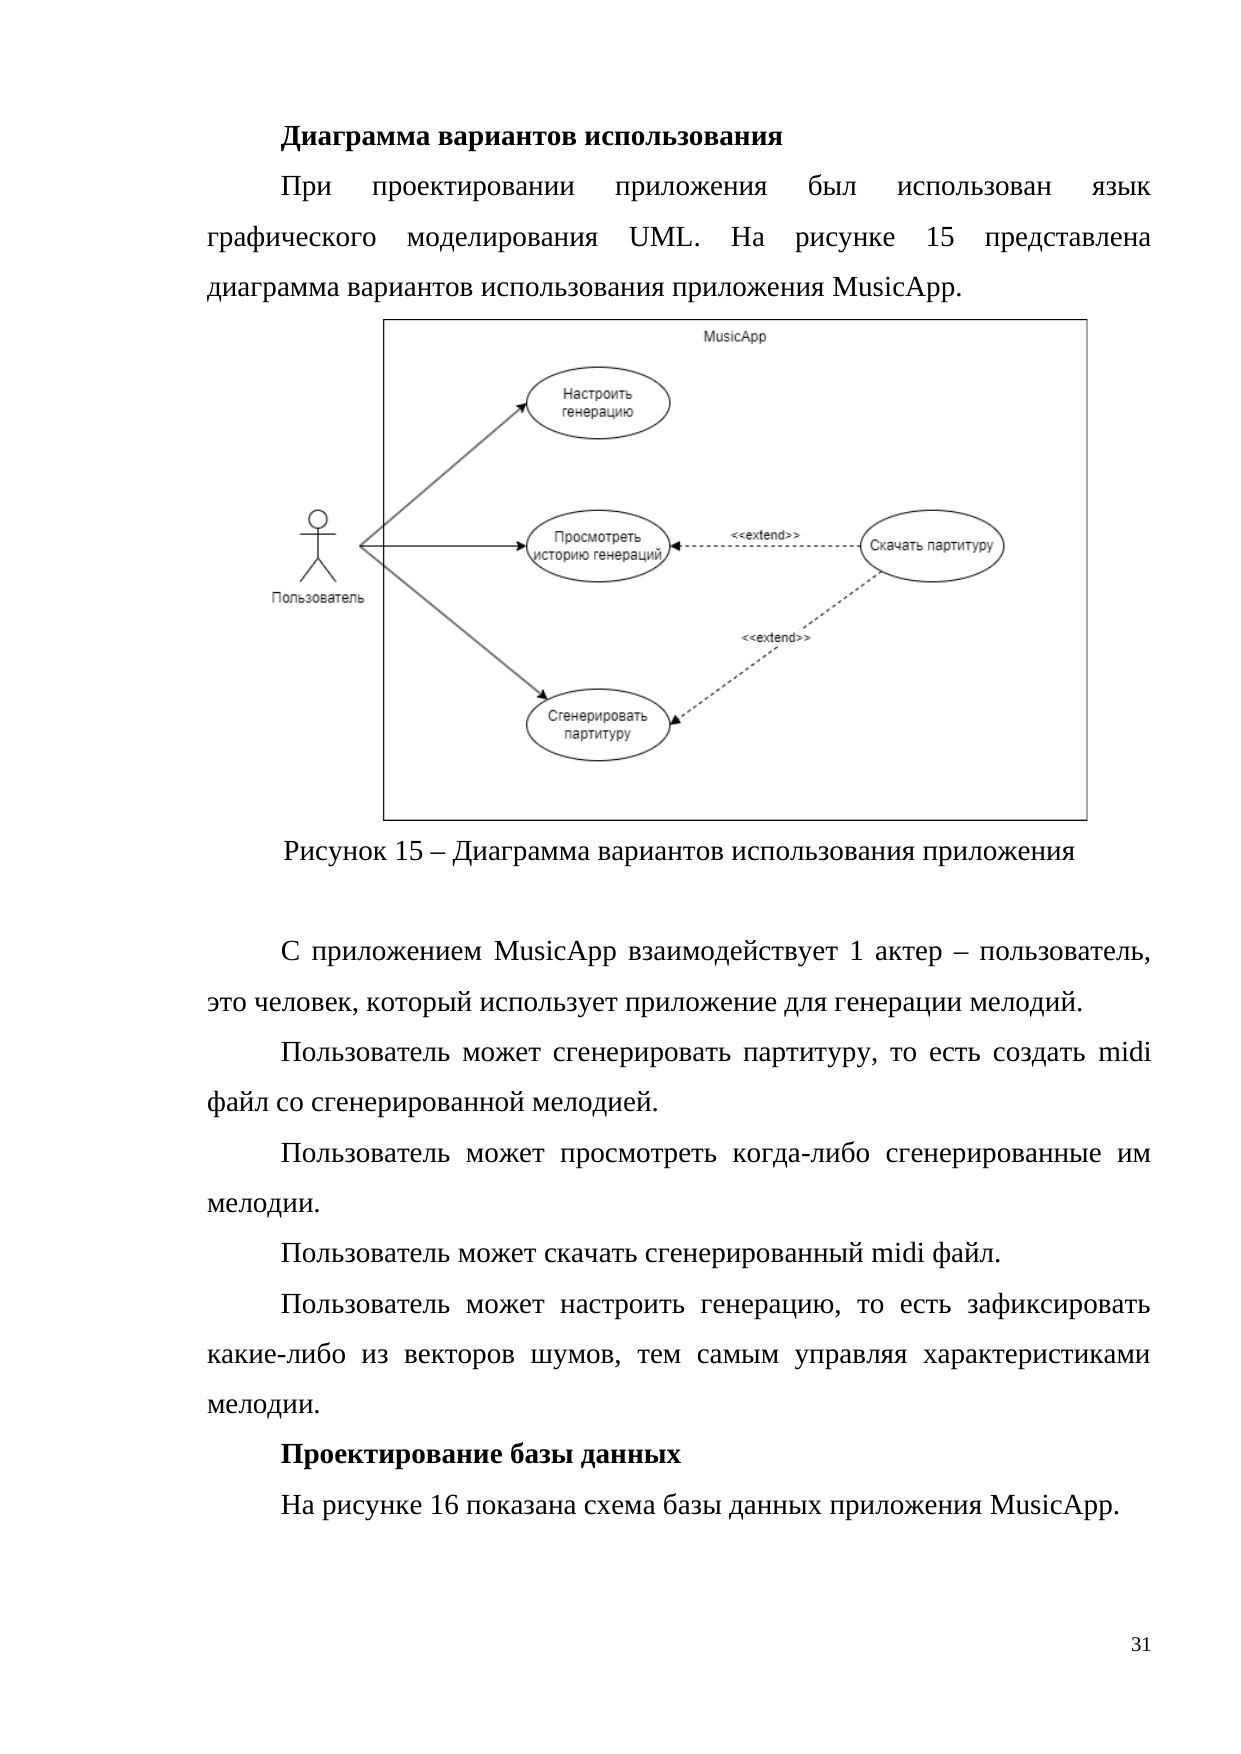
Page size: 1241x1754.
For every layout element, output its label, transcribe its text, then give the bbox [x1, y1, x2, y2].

text Рисунок 15 – Диаграмма вариантов использования приложения [207, 833, 1152, 866]
text Диаграмма вариантов использования [207, 118, 1152, 152]
text С приложением MusicApp взаимодействует 1 актер – пользователь, это человек, который использует приложение для генерации мелодий. [207, 933, 1152, 1017]
text При проектировании приложения был использован язык графического моделирования UML. На рисунке 15 представлена диаграмма вариантов использования приложения MusicApp. [207, 168, 1152, 303]
text Проектирование базы данных [207, 1437, 1152, 1470]
text Пользователь может сгенерировать партитуру, то есть создать midi файл со сгенерированной мелодией. [207, 1034, 1152, 1118]
text Пользователь может настроить генерацию, то есть зафиксировать какие-либо из векторов шумов, тем самым управляя характеристиками мелодии. [207, 1286, 1152, 1420]
text На рисунке 16 показана схема базы данных приложения MusicApp. [207, 1487, 1152, 1521]
text Пользователь может скачать сгенерированный midi файл. [207, 1235, 1152, 1269]
picture [271, 319, 1088, 821]
text Пользователь может просмотреть когда-либо сгенерированные им мелодии. [207, 1135, 1152, 1219]
